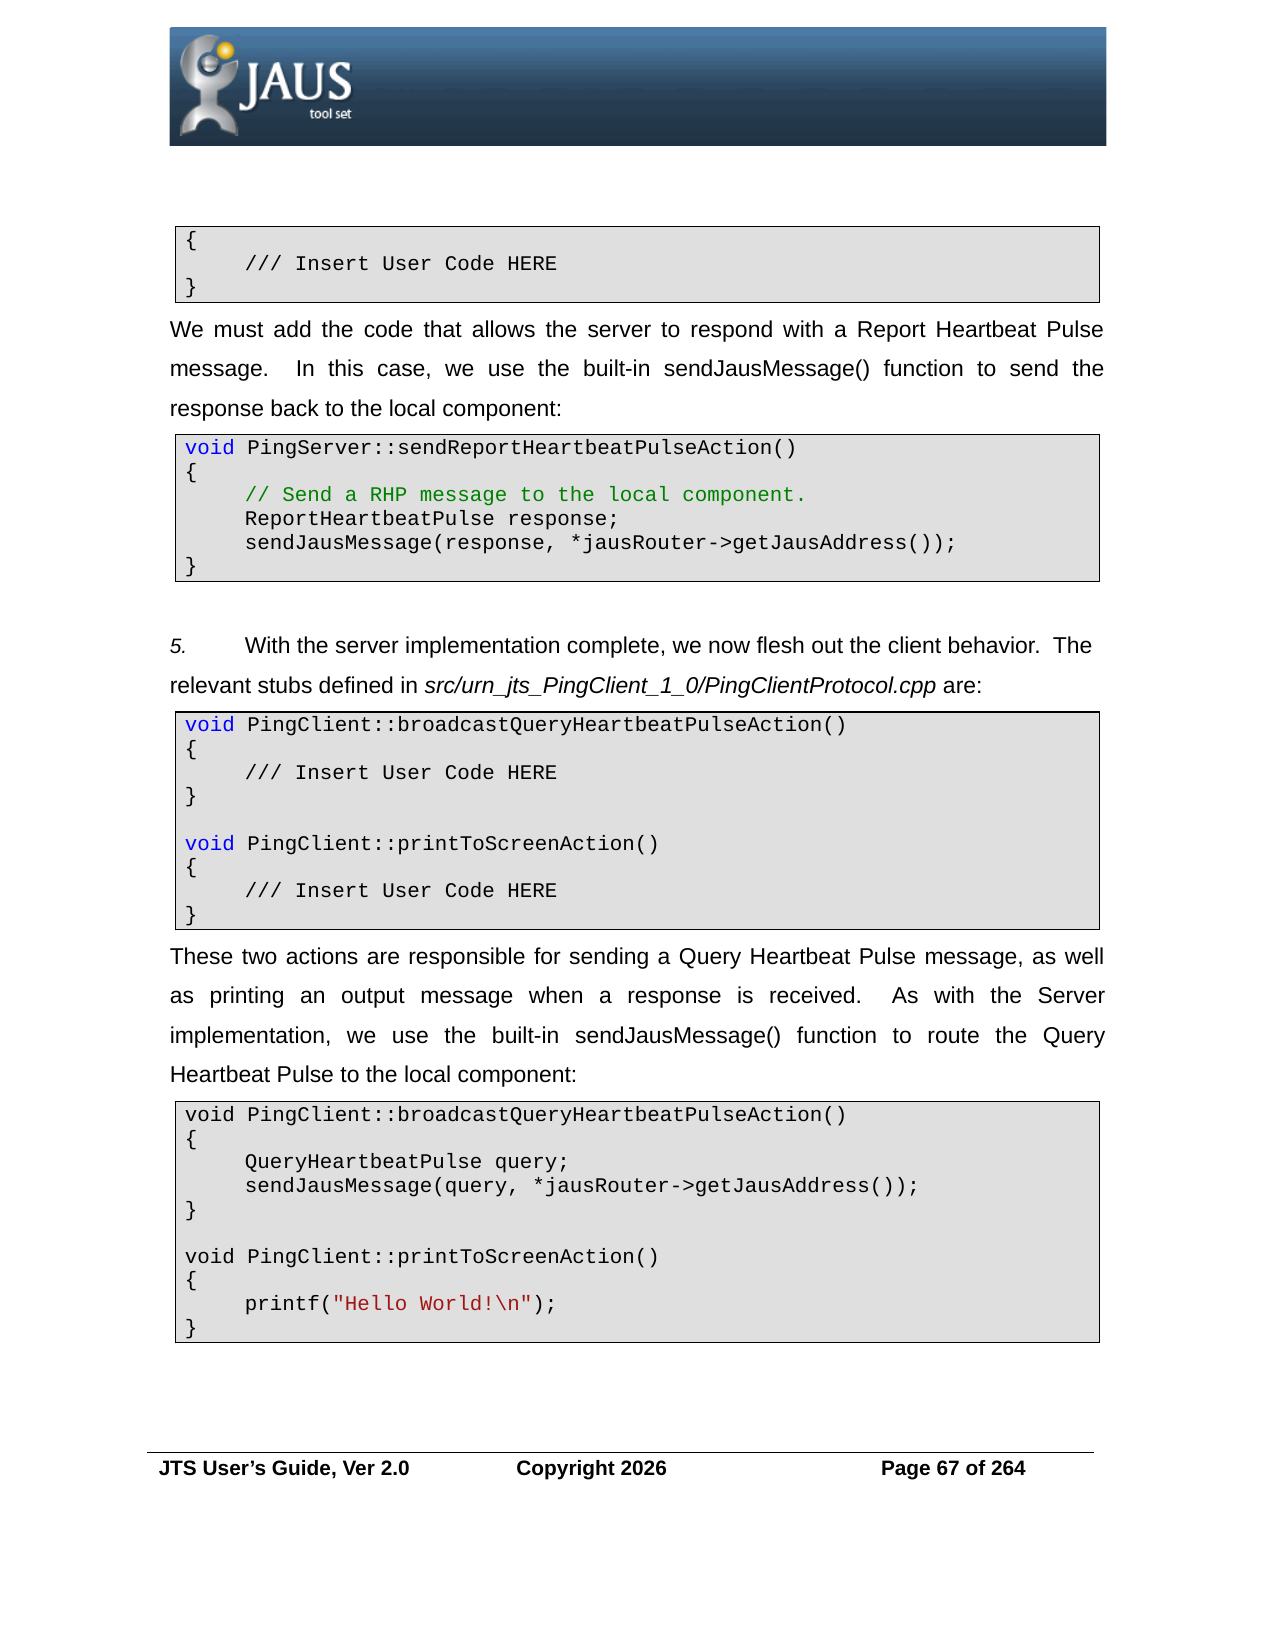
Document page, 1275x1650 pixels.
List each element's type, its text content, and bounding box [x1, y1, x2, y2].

list These two actions are responsible for sending a Query Heartbeat Pulse message, as well as printing an output message when a response is received. As with the Server implementation, we use the built-in sendJausMessage() function to route the Query Heartbeat Pulse to the local component: [169, 943, 1106, 1088]
text /// Insert User Code HERE [176, 759, 1099, 782]
list We must add the code that allows the server to respond with a Report Heartbeat Pulse message. In this case, we use the built-in sendJausMessage() function to send the response back to the local component: [169, 316, 1106, 421]
text /// Insert User Code HERE [176, 877, 1099, 901]
text } [176, 273, 1099, 302]
list With the server implementation complete, we now flesh out the client behavior. The relevant stubs defined in src/urn_jts_PingClient_1_0/PingClientProtocol.cpp are: [169, 632, 1106, 698]
text { [176, 735, 1099, 759]
text } [176, 552, 1099, 581]
text } [176, 782, 1099, 806]
text void PingServer::sendReportHeartbeatPulseAction() [176, 435, 1099, 458]
text sendJausMessage(response, *jausRouter->getJausAddress()); [176, 528, 1099, 552]
text void PingClient::broadcastQueryHeartbeatPulseAction() [176, 713, 1099, 735]
text { [176, 1266, 1099, 1290]
text printf("Hello World!\n"); [176, 1290, 1099, 1314]
text // Send a RHP message to the local component. [176, 481, 1099, 505]
text ReportHeartbeatPulse response; [176, 505, 1099, 528]
text void PingClient::broadcastQueryHeartbeatPulseAction() [176, 1102, 1099, 1124]
text QueryHeartbeatPulse query; [176, 1148, 1099, 1172]
text { [176, 853, 1099, 877]
text { [176, 1124, 1099, 1148]
picture [169, 27, 1107, 146]
text sendJausMessage(query, *jausRouter->getJausAddress()); [176, 1172, 1099, 1195]
text } [176, 901, 1099, 929]
text { [176, 458, 1099, 481]
text /// Insert User Code HERE [176, 249, 1099, 273]
text void PingClient::printToScreenAction() [176, 829, 1099, 853]
text } [176, 1195, 1099, 1219]
text } [176, 1314, 1099, 1342]
text void PingClient::printToScreenAction() [176, 1243, 1099, 1266]
text { [176, 227, 1099, 249]
